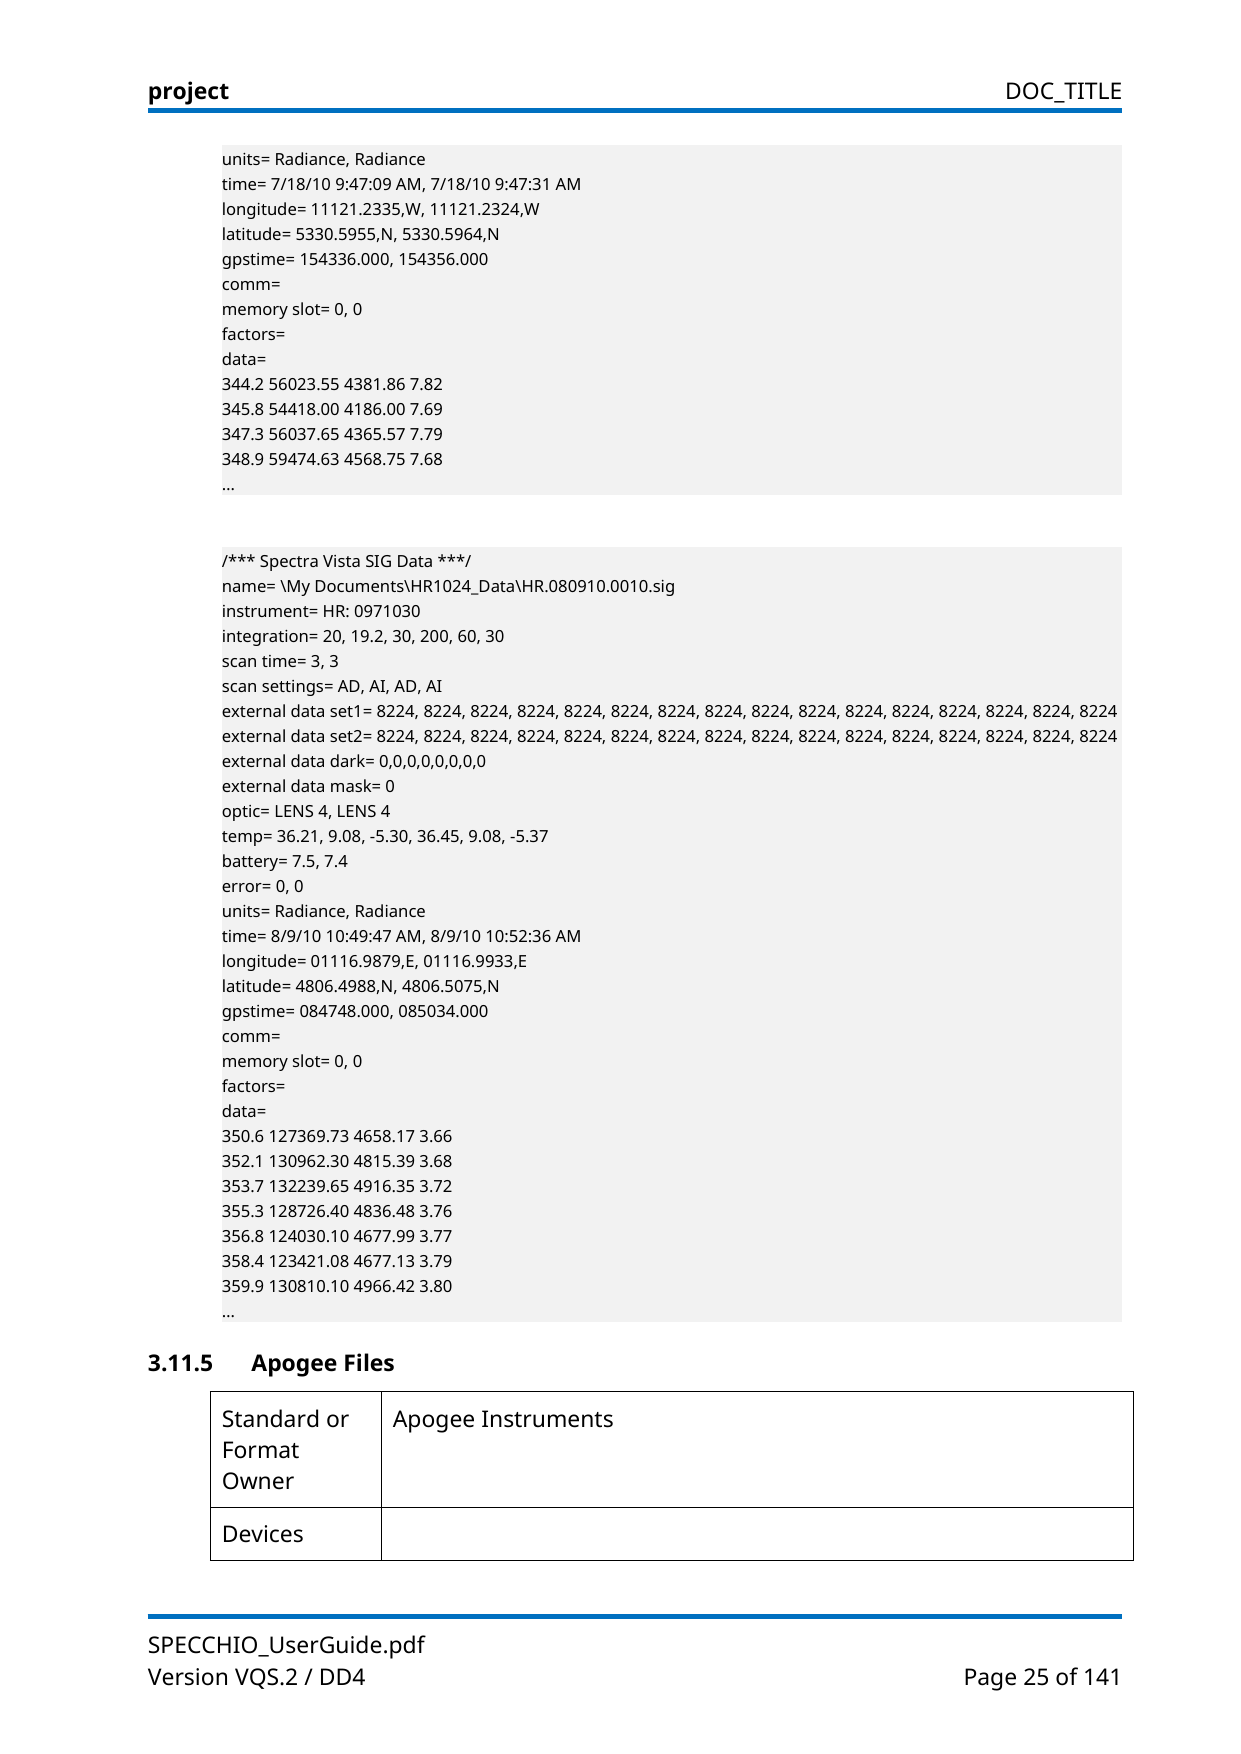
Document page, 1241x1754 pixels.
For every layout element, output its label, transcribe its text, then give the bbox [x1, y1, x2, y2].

table_cell Devices [211, 1508, 381, 1560]
table_cell [382, 1508, 1133, 1560]
text 344.2 56023.55 4381.86 7.82 [222, 370, 1122, 395]
text comm= [222, 270, 1122, 295]
text 353.7 132239.65 4916.35 3.72 [222, 1172, 1122, 1197]
text 358.4 123421.08 4677.13 3.79 [222, 1247, 1122, 1272]
text … [222, 470, 1122, 495]
text integration= 20, 19.2, 30, 200, 60, 30 [222, 622, 1122, 647]
text latitude= 4806.4988,N, 4806.5075,N [222, 972, 1122, 997]
table_header Standard or Format Owner [211, 1392, 381, 1507]
text 352.1 130962.30 4815.39 3.68 [222, 1147, 1122, 1172]
text gpstime= 084748.000, 085034.000 [222, 997, 1122, 1022]
text name= \My Documents\HR1024_Data\HR.080910.0010.sig [222, 572, 1122, 597]
text units= Radiance, Radiance [222, 145, 1122, 170]
text memory slot= 0, 0 [222, 295, 1122, 320]
text longitude= 01116.9879,E, 01116.9933,E [222, 947, 1122, 972]
text battery= 7.5, 7.4 [222, 847, 1122, 872]
text time= 7/18/10 9:47:09 AM, 7/18/10 9:47:31 AM [222, 170, 1122, 195]
text external data mask= 0 [222, 772, 1122, 797]
text latitude= 5330.5955,N, 5330.5964,N [222, 220, 1122, 245]
text temp= 36.21, 9.08, -5.30, 36.45, 9.08, -5.37 [222, 822, 1122, 847]
text comm= [222, 1022, 1122, 1047]
text memory slot= 0, 0 [222, 1047, 1122, 1072]
text 350.6 127369.73 4658.17 3.66 [222, 1122, 1122, 1147]
text 356.8 124030.10 4677.99 3.77 [222, 1222, 1122, 1247]
table_header Apogee Instruments [382, 1392, 1133, 1507]
text error= 0, 0 [222, 872, 1122, 897]
text data= [222, 345, 1122, 370]
text 345.8 54418.00 4186.00 7.69 [222, 395, 1122, 420]
text longitude= 11121.2335,W, 11121.2324,W [222, 195, 1122, 220]
text … [222, 1297, 1122, 1322]
text gpstime= 154336.000, 154356.000 [222, 245, 1122, 270]
text scan settings= AD, AI, AD, AI [222, 672, 1122, 697]
text external data dark= 0,0,0,0,0,0,0,0 [222, 747, 1122, 772]
text 359.9 130810.10 4966.42 3.80 [222, 1272, 1122, 1297]
text external data set1= 8224, 8224, 8224, 8224, 8224, 8224, 8224, 8224, 8224, 8224, 8224, 8224, 8224, 8224, 8224, 8224 [222, 697, 1122, 722]
text external data set2= 8224, 8224, 8224, 8224, 8224, 8224, 8224, 8224, 8224, 8224, 8224, 8224, 8224, 8224, 8224, 8224 [222, 722, 1122, 747]
text 347.3 56037.65 4365.57 7.79 [222, 420, 1122, 445]
text time= 8/9/10 10:49:47 AM, 8/9/10 10:52:36 AM [222, 922, 1122, 947]
text factors= [222, 320, 1122, 345]
text /*** Spectra Vista SIG Data ***/ [222, 547, 1122, 572]
text scan time= 3, 3 [222, 647, 1122, 672]
text 348.9 59474.63 4568.75 7.68 [222, 445, 1122, 470]
text instrument= HR: 0971030 [222, 597, 1122, 622]
text units= Radiance, Radiance [222, 897, 1122, 922]
text 355.3 128726.40 4836.48 3.76 [222, 1197, 1122, 1222]
text factors= [222, 1072, 1122, 1097]
subtitle Apogee Files [148, 1347, 1122, 1378]
text optic= LENS 4, LENS 4 [222, 797, 1122, 822]
text data= [222, 1097, 1122, 1122]
